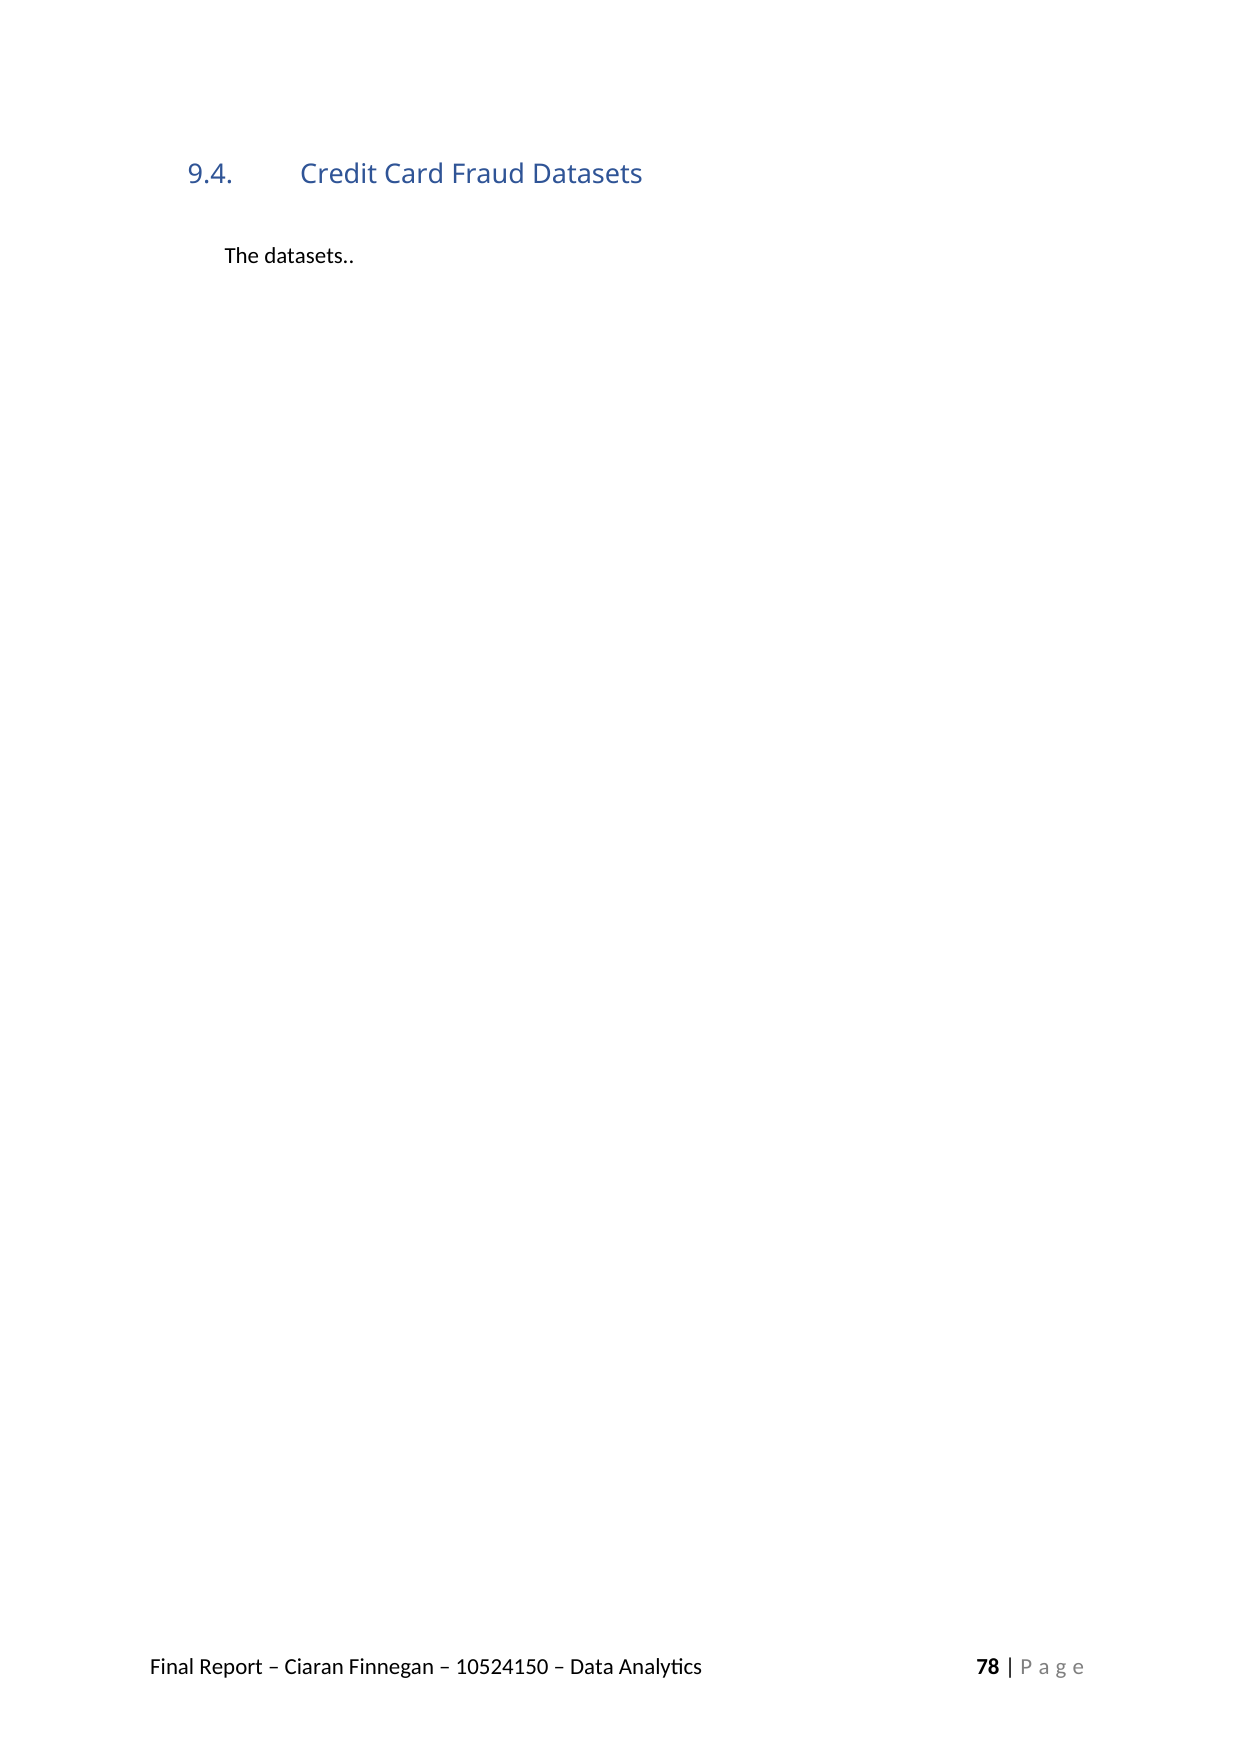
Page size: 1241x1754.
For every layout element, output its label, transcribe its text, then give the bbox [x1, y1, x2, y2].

text The datasets.. [224, 241, 1090, 269]
subtitle Credit Card Fraud Datasets [187, 154, 1090, 191]
